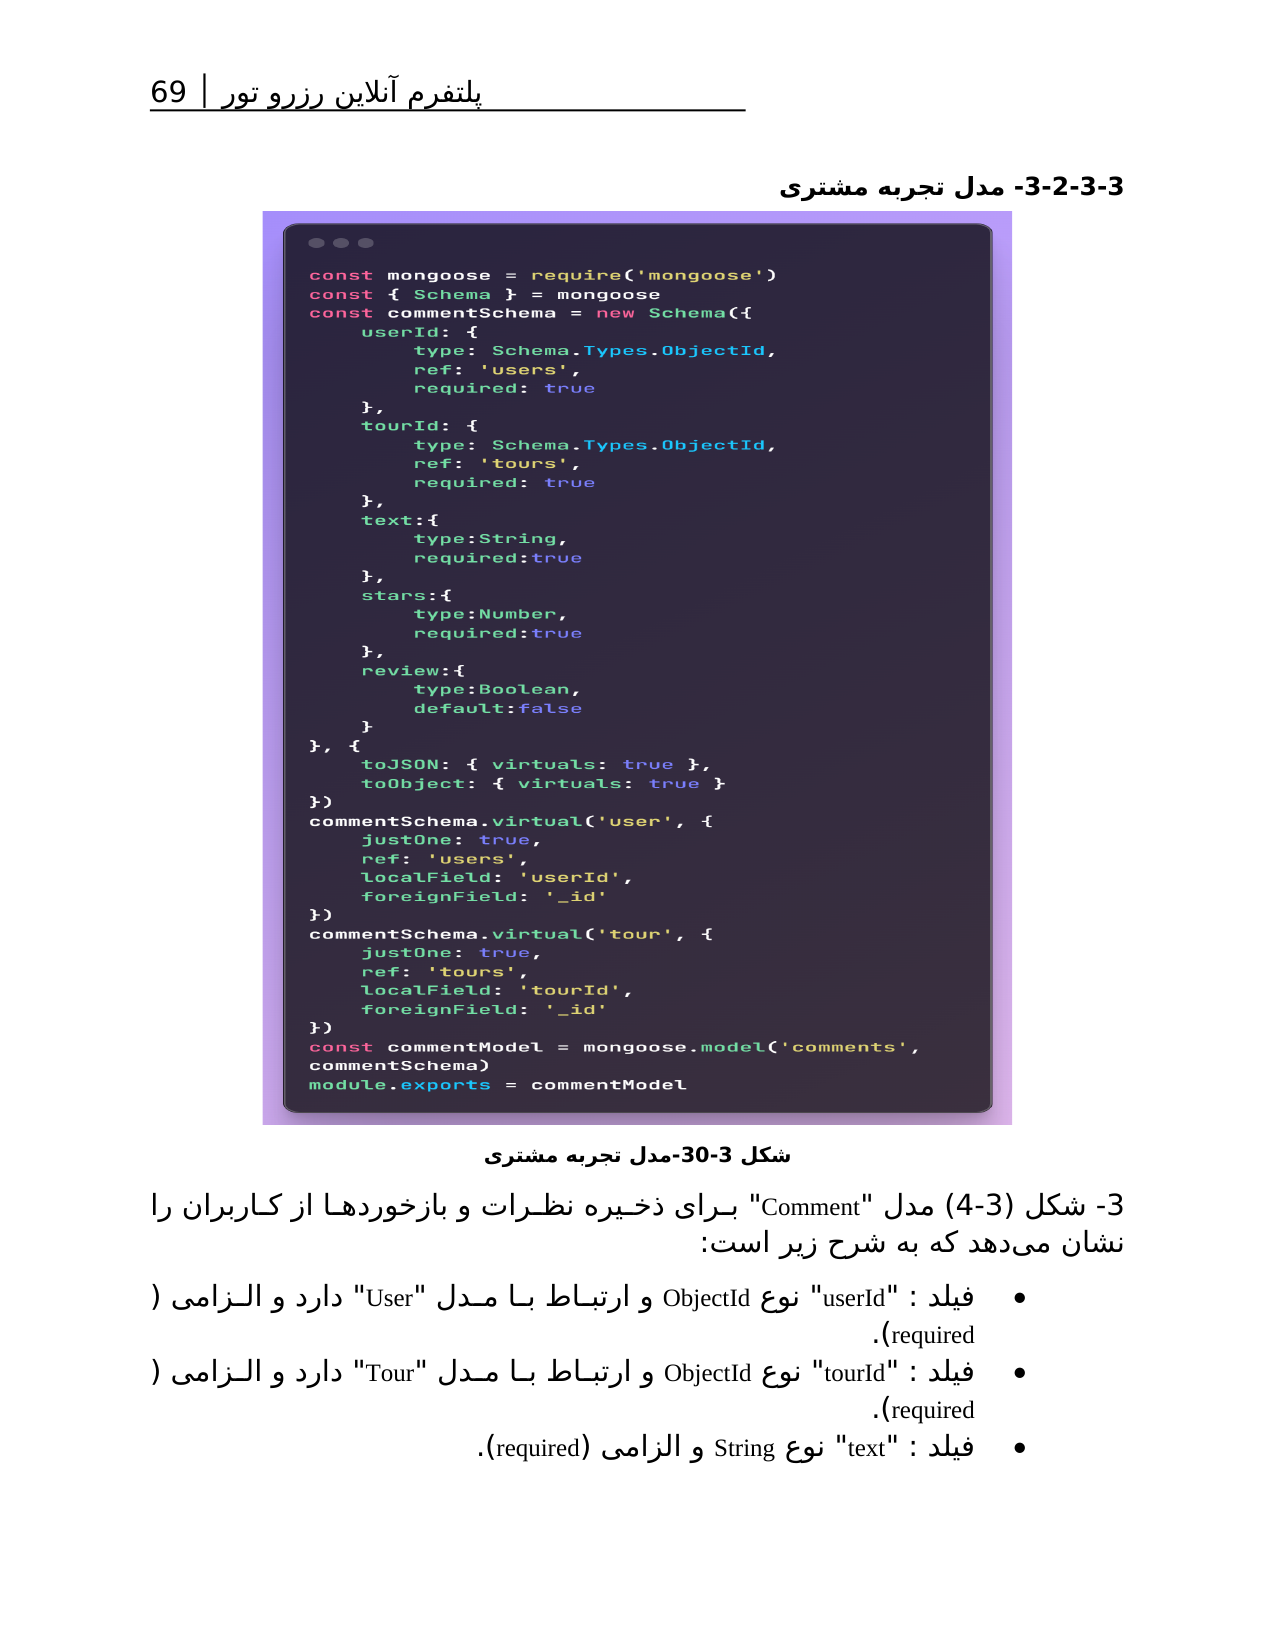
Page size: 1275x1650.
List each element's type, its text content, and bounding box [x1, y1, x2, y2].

list فیلد : "text" نوع String و الزامی (required). [150, 1428, 1012, 1464]
list فیلد : "tourId" نوع ObjectId و ارتباط با مدل "Tour" دارد و الزامی (required). [150, 1353, 1012, 1426]
text 3- شکل (3-4) مدل "Comment" برای ذخیره نظرات و بازخوردها از کاربران را نشان می‌دهد که به شرح زیر است: [150, 1188, 1125, 1259]
subtitle 3-2-3-3- مدل تجربه مشتری [150, 172, 1125, 201]
list فیلد : "userId" نوع ObjectId و ارتباط با مدل "User" دارد و الزامی (required). [150, 1278, 1012, 1351]
picture [262, 211, 1013, 1125]
